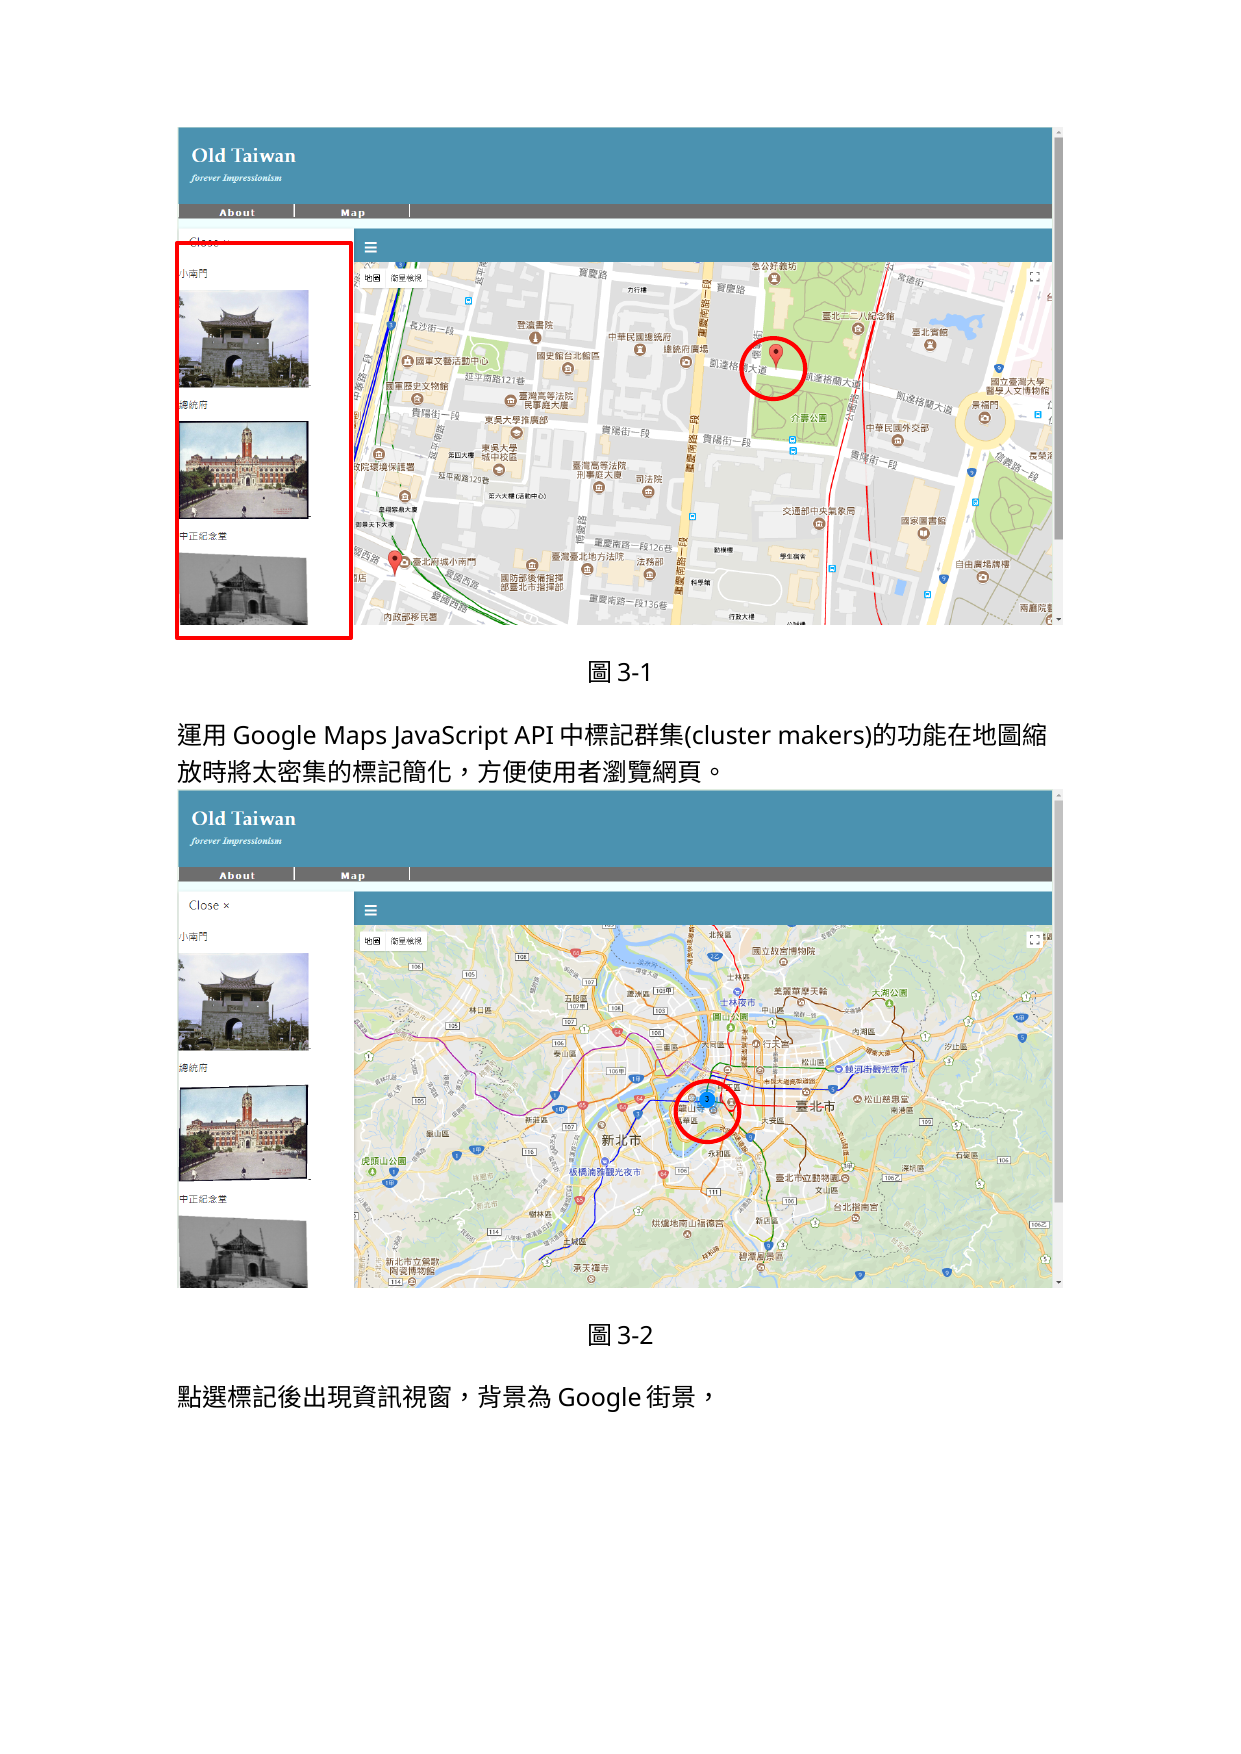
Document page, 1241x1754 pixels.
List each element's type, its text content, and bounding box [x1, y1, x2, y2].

text 圖3-2 [177, 1314, 1063, 1352]
text 點選標記後出現資訊視窗，背景為Google街景， [177, 1377, 1063, 1414]
picture [177, 127, 1063, 625]
picture [177, 789, 1063, 1288]
text 運用Google Maps JavaScript API中標記群集(cluster makers)的功能在地圖縮放時將太密集的標記簡化，方便使用者瀏覽網頁。 [177, 714, 1063, 789]
picture [179, 245, 349, 625]
text 圖3-1 [177, 652, 1063, 689]
